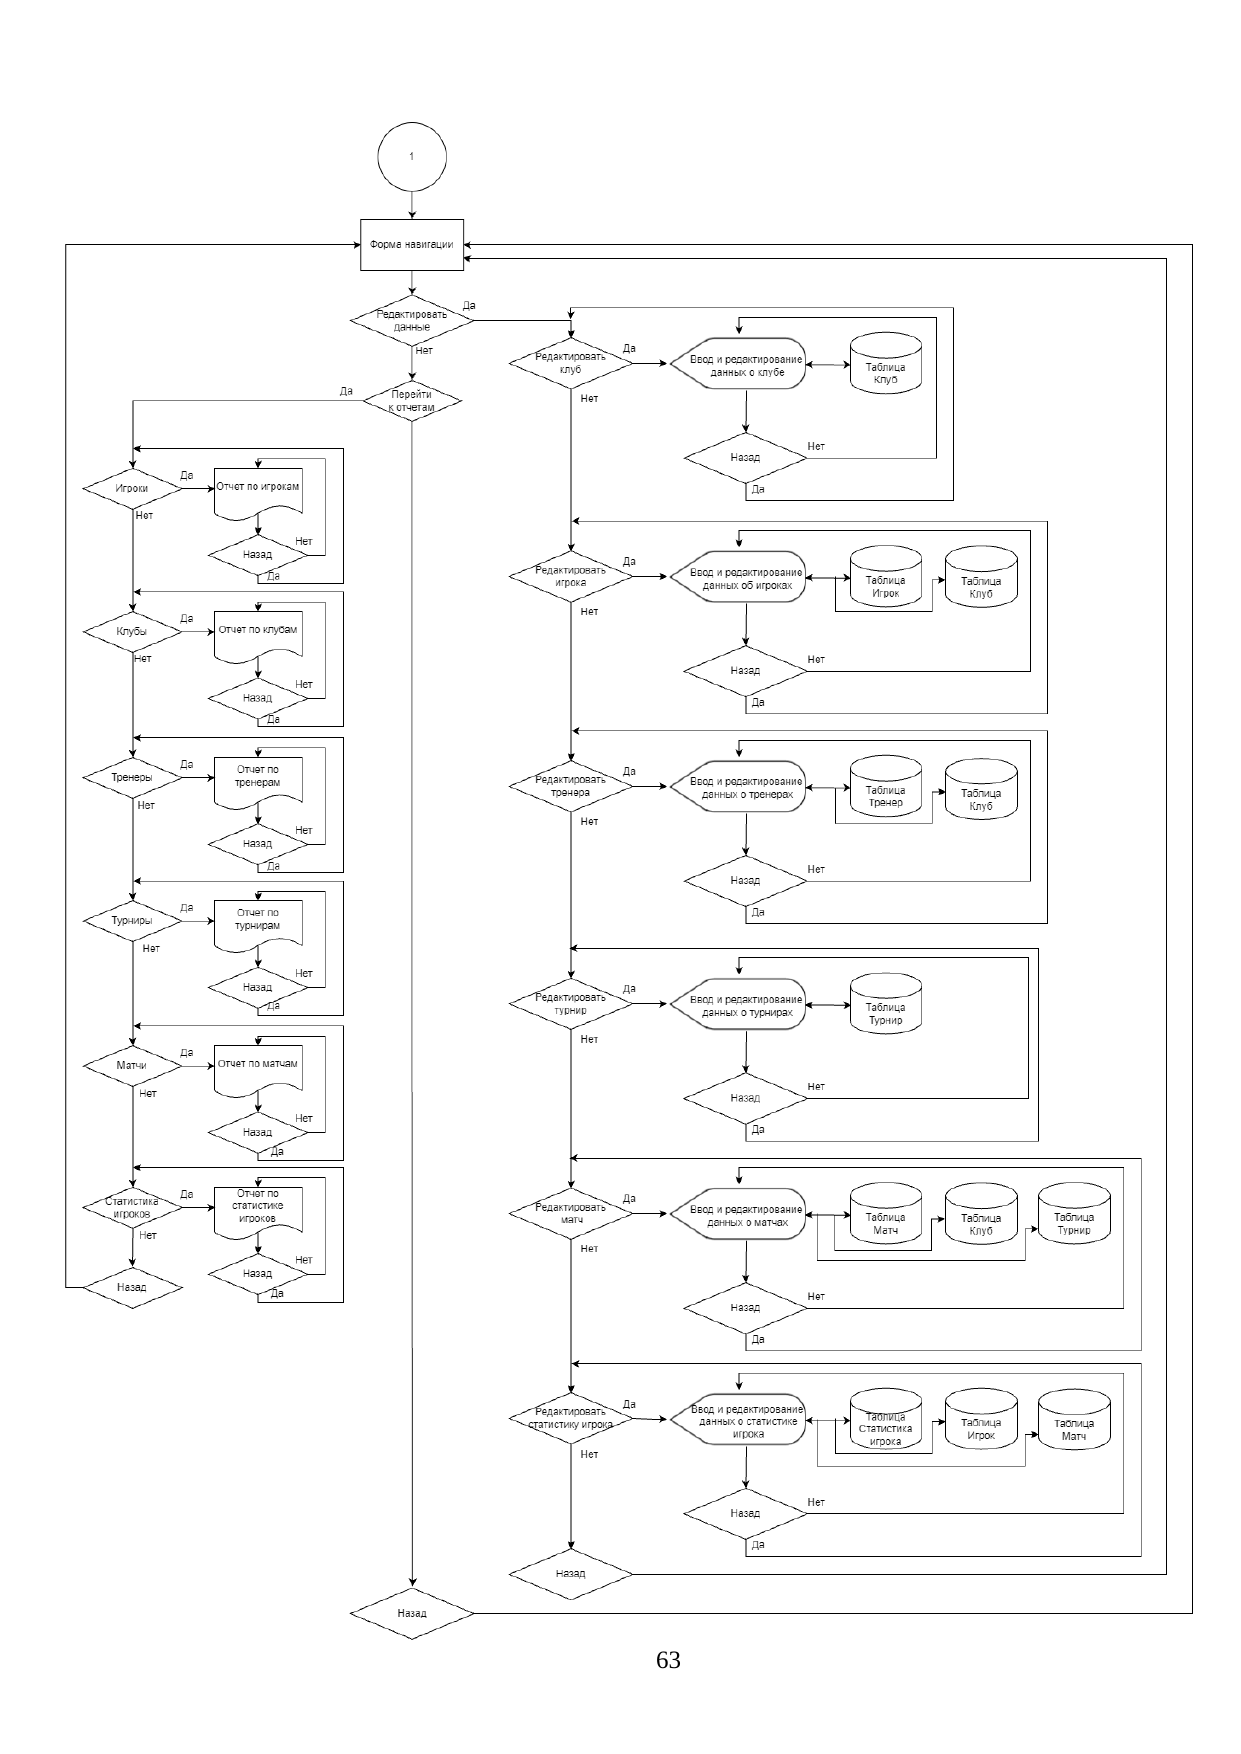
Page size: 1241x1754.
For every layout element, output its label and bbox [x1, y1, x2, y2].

picture [59, 122, 1199, 1646]
